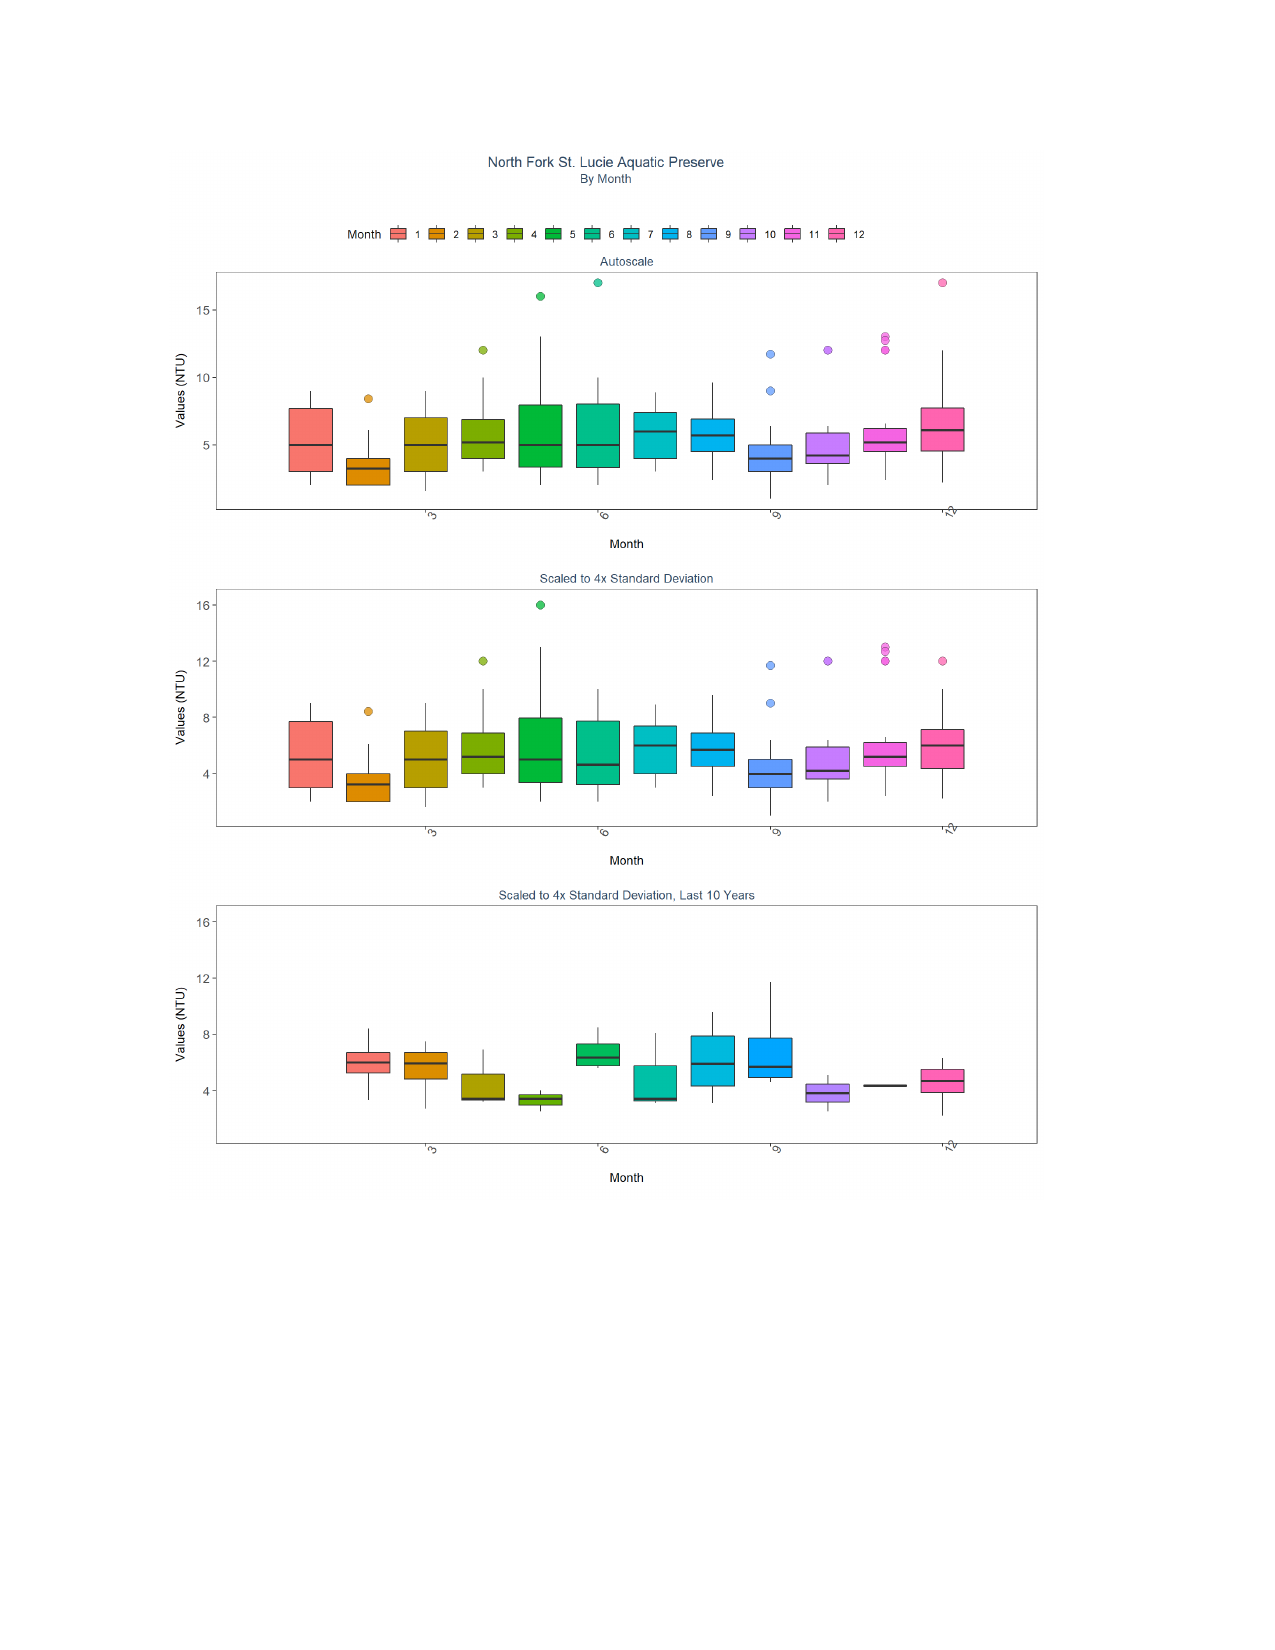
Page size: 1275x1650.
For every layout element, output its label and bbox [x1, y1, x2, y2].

picture [168, 150, 1044, 1200]
